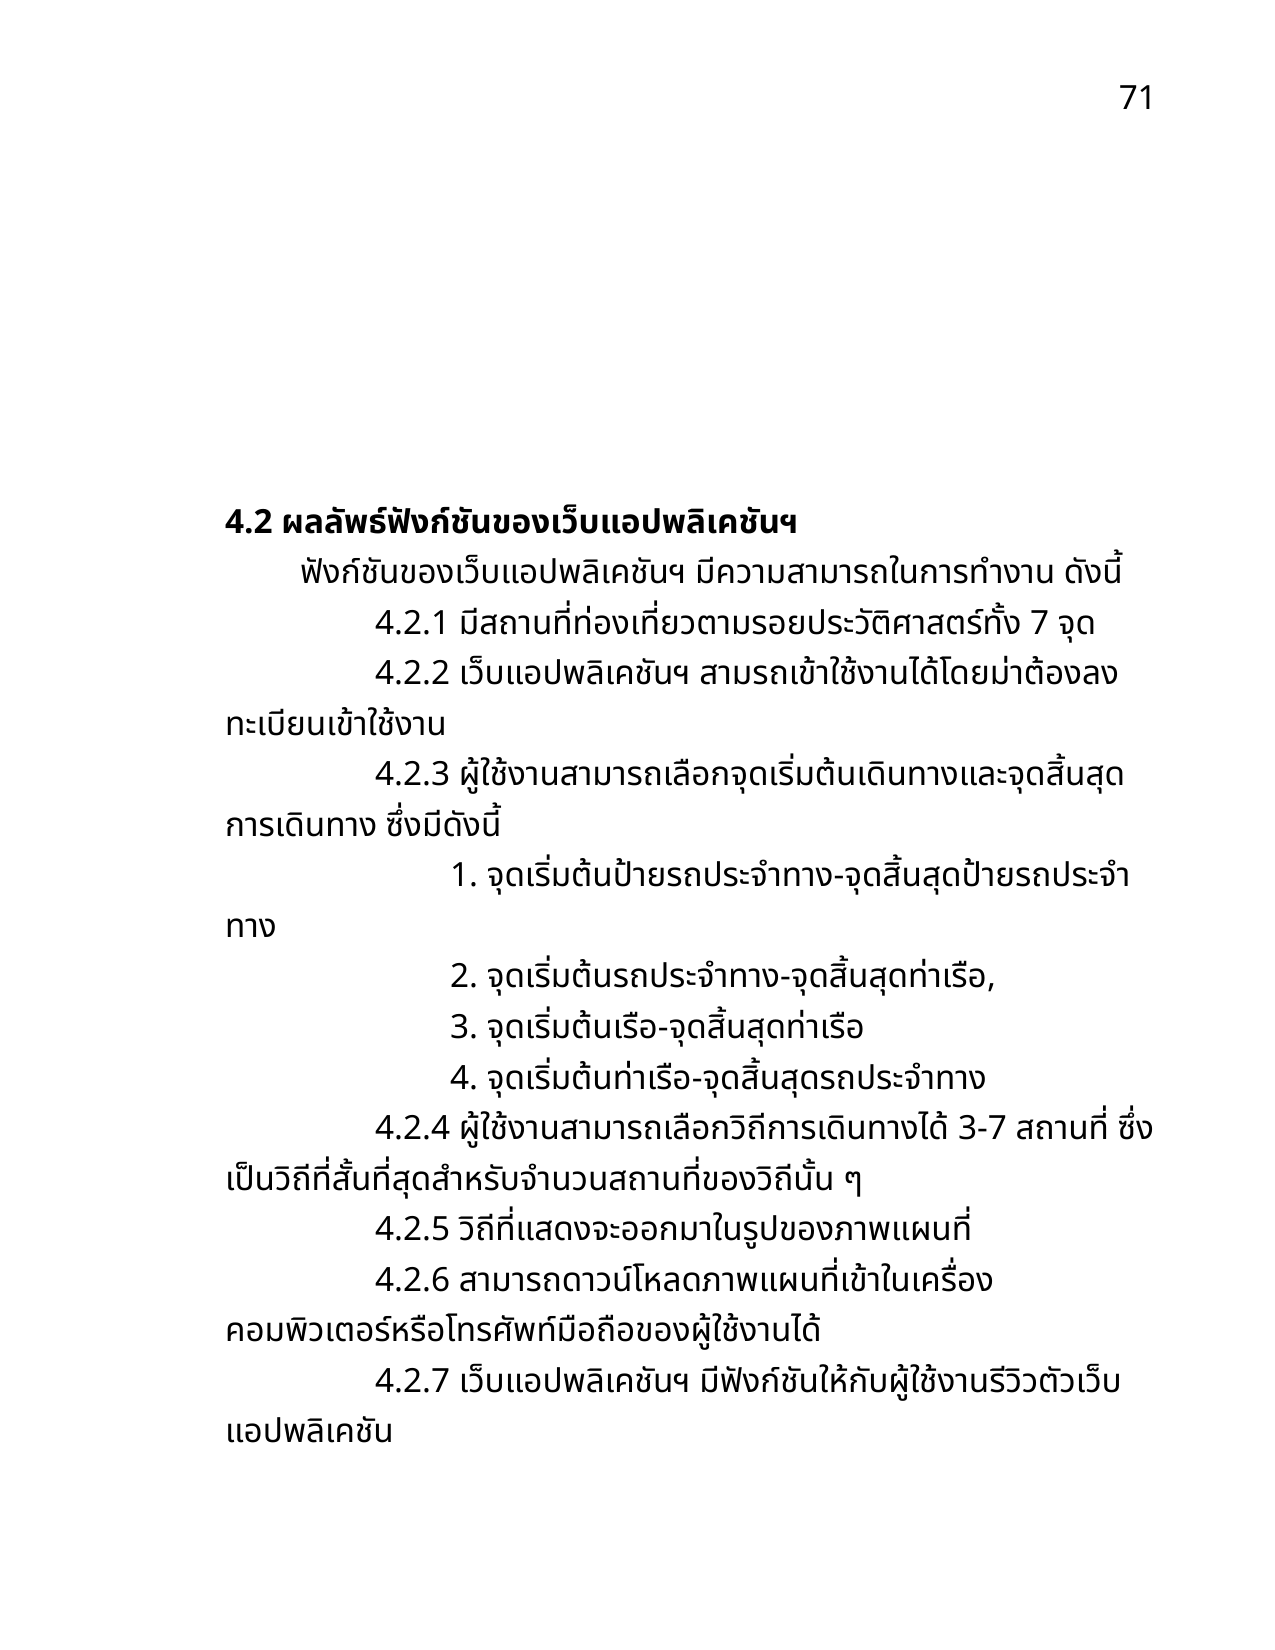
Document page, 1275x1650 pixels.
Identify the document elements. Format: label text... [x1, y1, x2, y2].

text 4. จุดเริ่มต้นท่าเรือ-จุดสิ้นสุดรถประจำทาง [225, 1053, 1156, 1104]
text 2. จุดเริ่มต้นรถประจำทาง-จุดสิ้นสุดท่าเรือ, [225, 952, 1156, 1003]
text 4.2.7 เว็บแอปพลิเคชันฯ มีฟังก์ชันให้กับผู้ใช้งานรีวิวตัวเว็บแอปพลิเคชัน [225, 1357, 1156, 1458]
text ฟังก์ชันของเว็บแอปพลิเคชันฯ มีความสามารถในการทำงาน ดังนี้ [225, 548, 1156, 598]
text 4.2 ผลลัพธ์ฟังก์ชันของเว็บแอปพลิเคชันฯ [225, 497, 1156, 548]
text 4.2.1 มีสถานที่ท่องเที่ยวตามรอยประวัติศาสตร์ทั้ง 7 จุด [225, 598, 1156, 649]
text 4.2.2 เว็บแอปพลิเคชันฯ สามรถเข้าใช้งานได้โดยม่าต้องลงทะเบียนเข้าใช้งาน [225, 649, 1156, 750]
text 1. จุดเริ่มต้นป้ายรถประจำทาง-จุดสิ้นสุดป้ายรถประจำทาง [225, 851, 1156, 952]
text 4.2.4 ผู้ใช้งานสามารถเลือกวิถีการเดินทางได้ 3-7 สถานที่ ซึ่งเป็นวิถีที่สั้นที่สุดสำหรับจำนวนสถานที่ของวิถีนั้น ๆ [225, 1104, 1156, 1205]
text 4.2.5 วิถีที่แสดงจะออกมาในรูปของภาพแผนที่ [225, 1205, 1156, 1256]
text 3. จุดเริ่มต้นเรือ-จุดสิ้นสุดท่าเรือ [225, 1003, 1156, 1053]
text 4.2.6 สามารถดาวน์โหลดภาพแผนที่เข้าในเครื่องคอมพิวเตอร์หรือโทรศัพท์มือถือของผู้ใช้งานได้ [225, 1256, 1156, 1357]
text 4.2.3 ผู้ใช้งานสามารถเลือกจุดเริ่มต้นเดินทางและจุดสิ้นสุดการเดินทาง ซึ่งมีดังนี้ [225, 750, 1156, 851]
